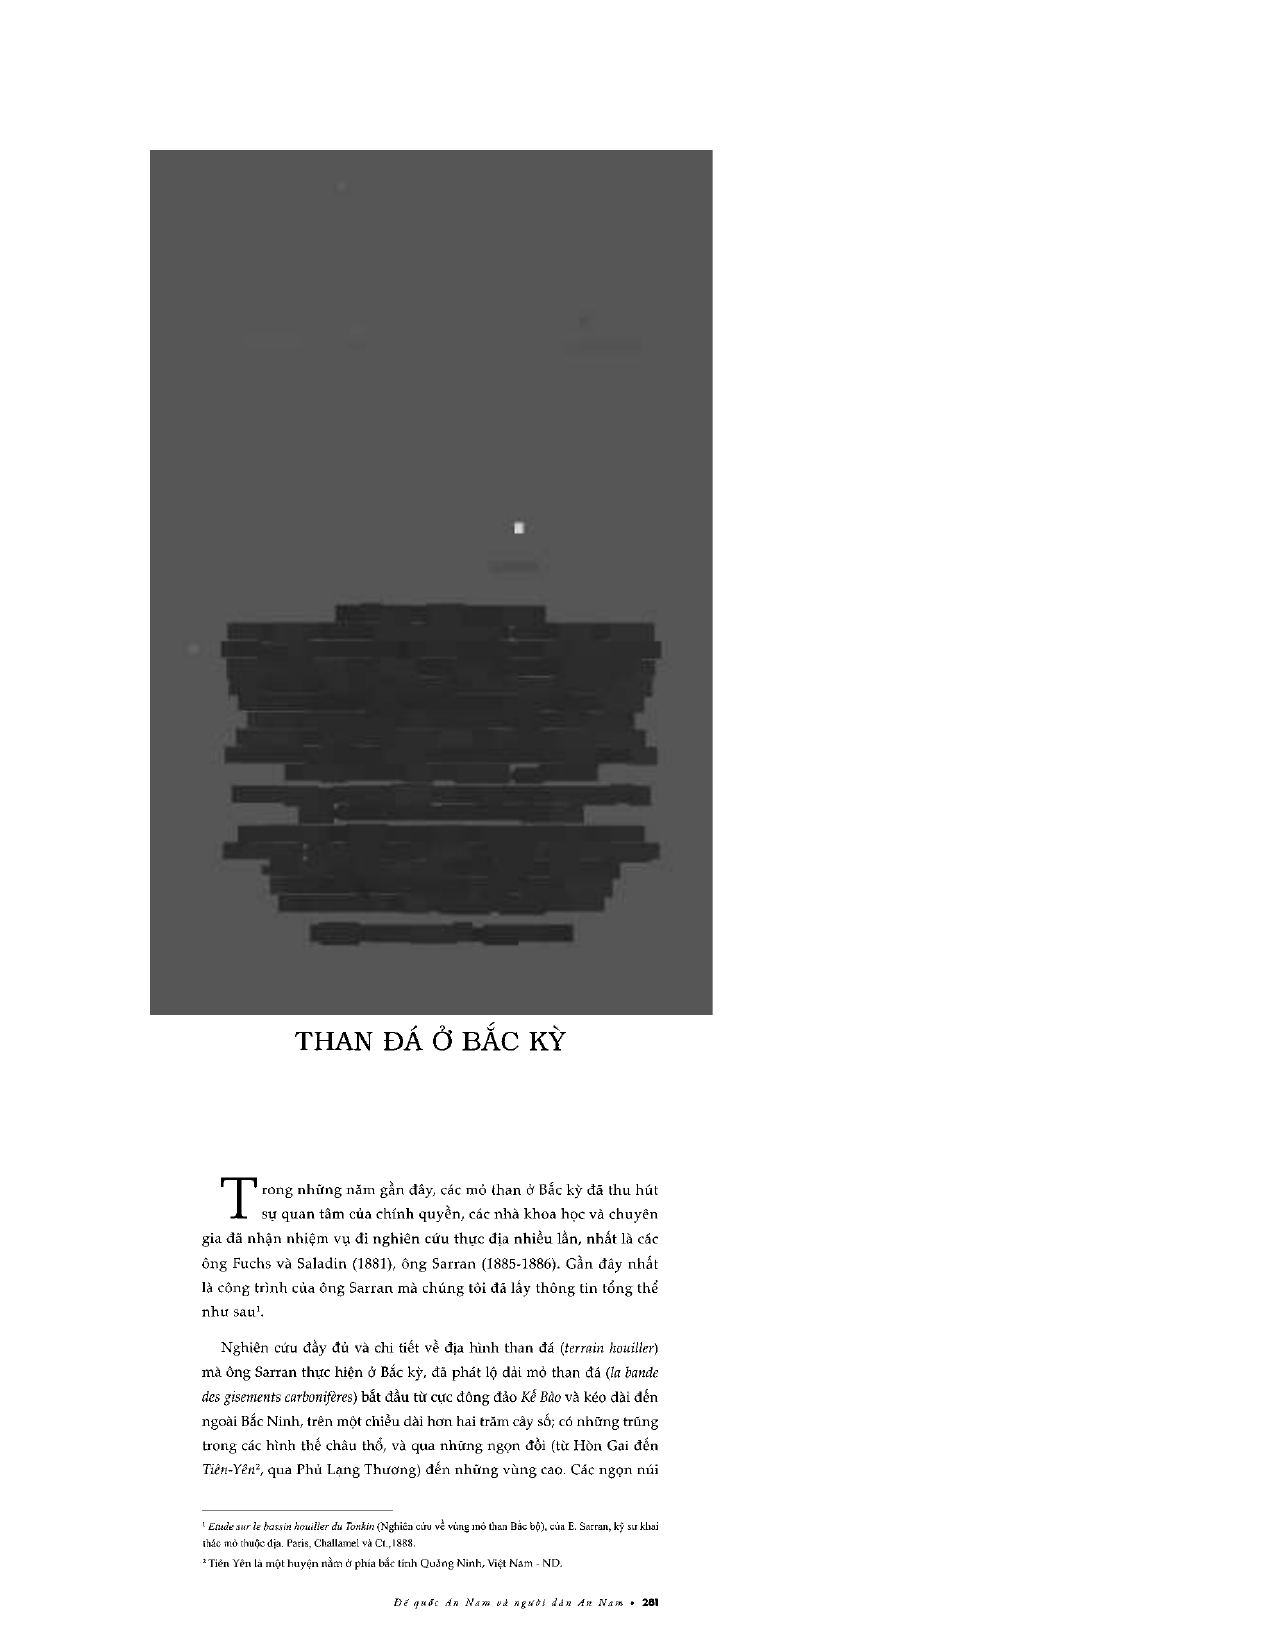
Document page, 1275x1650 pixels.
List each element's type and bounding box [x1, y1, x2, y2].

picture [150, 150, 713, 1650]
